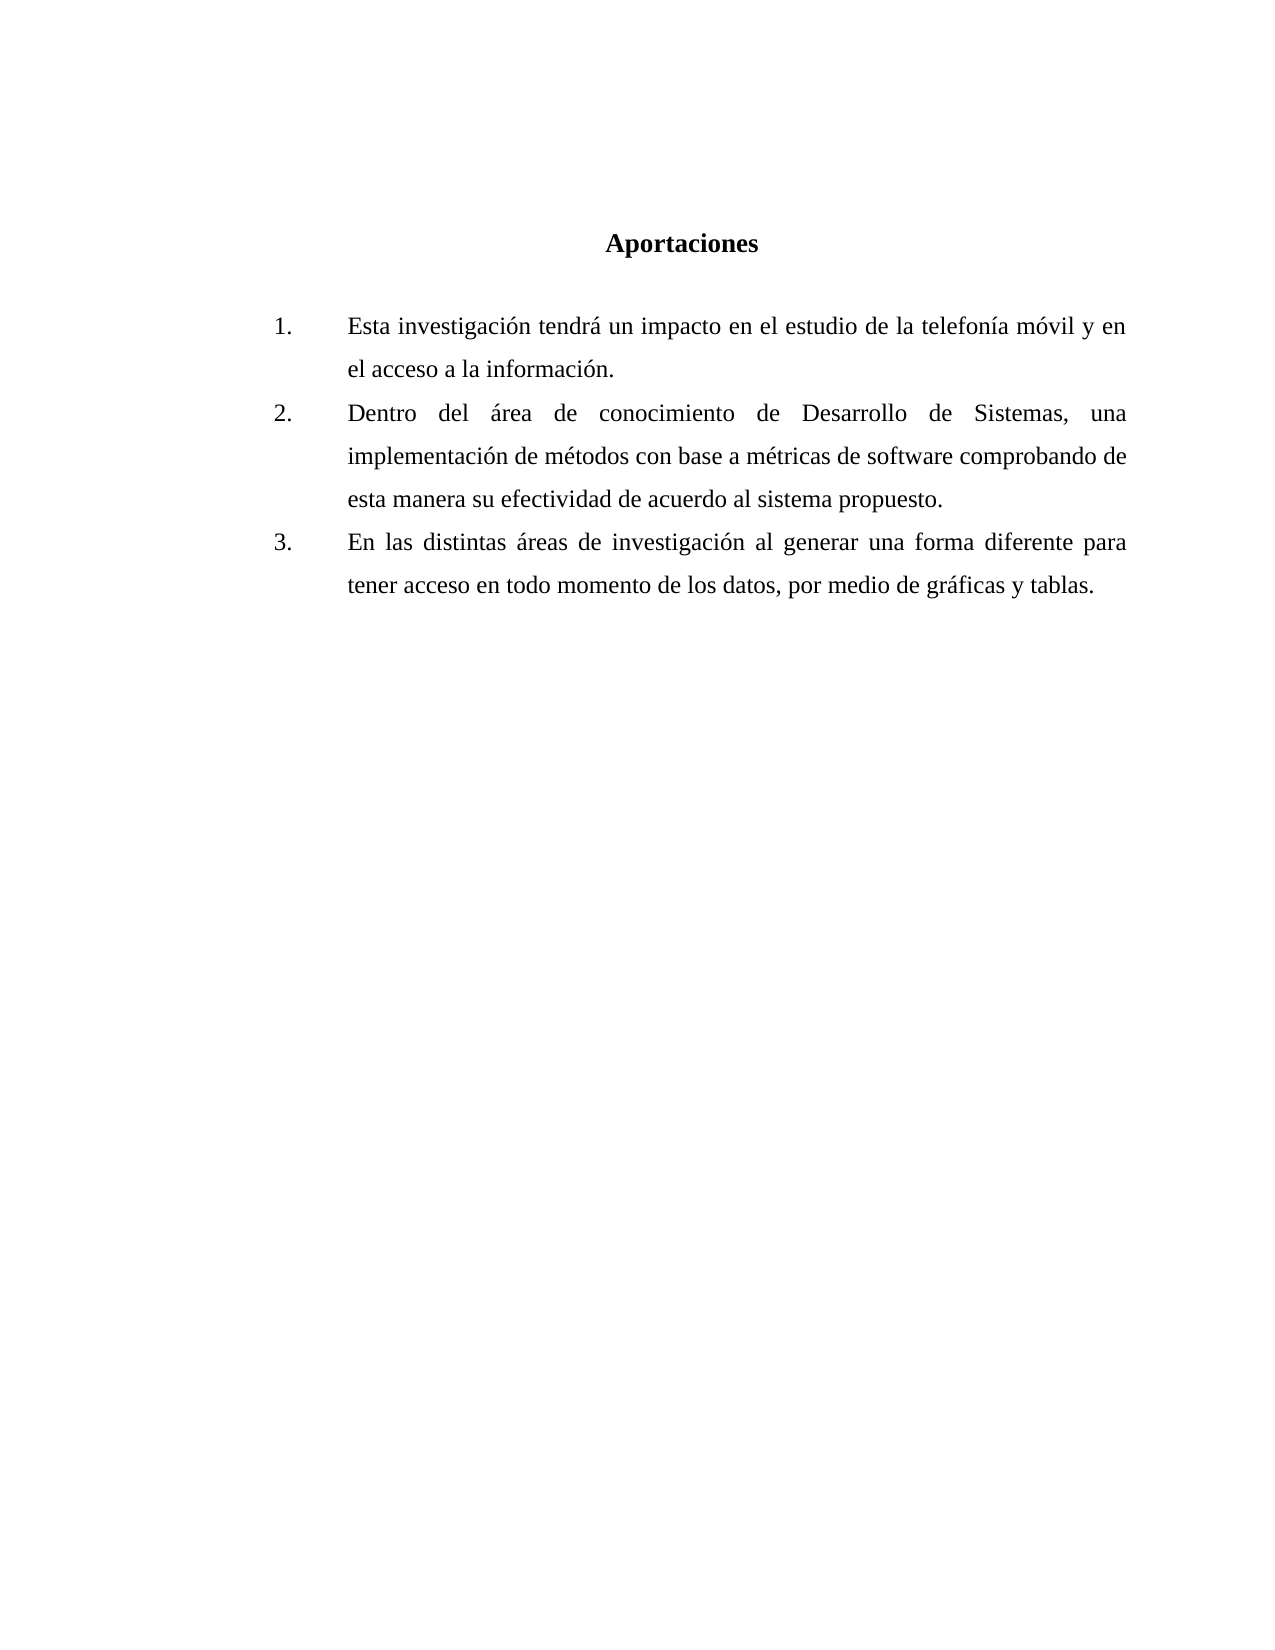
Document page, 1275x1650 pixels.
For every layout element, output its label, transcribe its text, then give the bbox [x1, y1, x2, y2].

list Esta investigación tendrá un impacto en el estudio de la telefonía móvil y en el acceso a la información. [274, 311, 1127, 383]
list En las distintas áreas de investigación al generar una forma diferente para tener acceso en todo momento de los datos, por medio de gráficas y tablas. [274, 527, 1127, 599]
list Dentro del área de conocimiento de Desarrollo de Sistemas, una implementación de métodos con base a métricas de software comprobando de esta manera su efectividad de acuerdo al sistema propuesto. [274, 398, 1127, 513]
subtitle Aportaciones [236, 227, 1127, 258]
